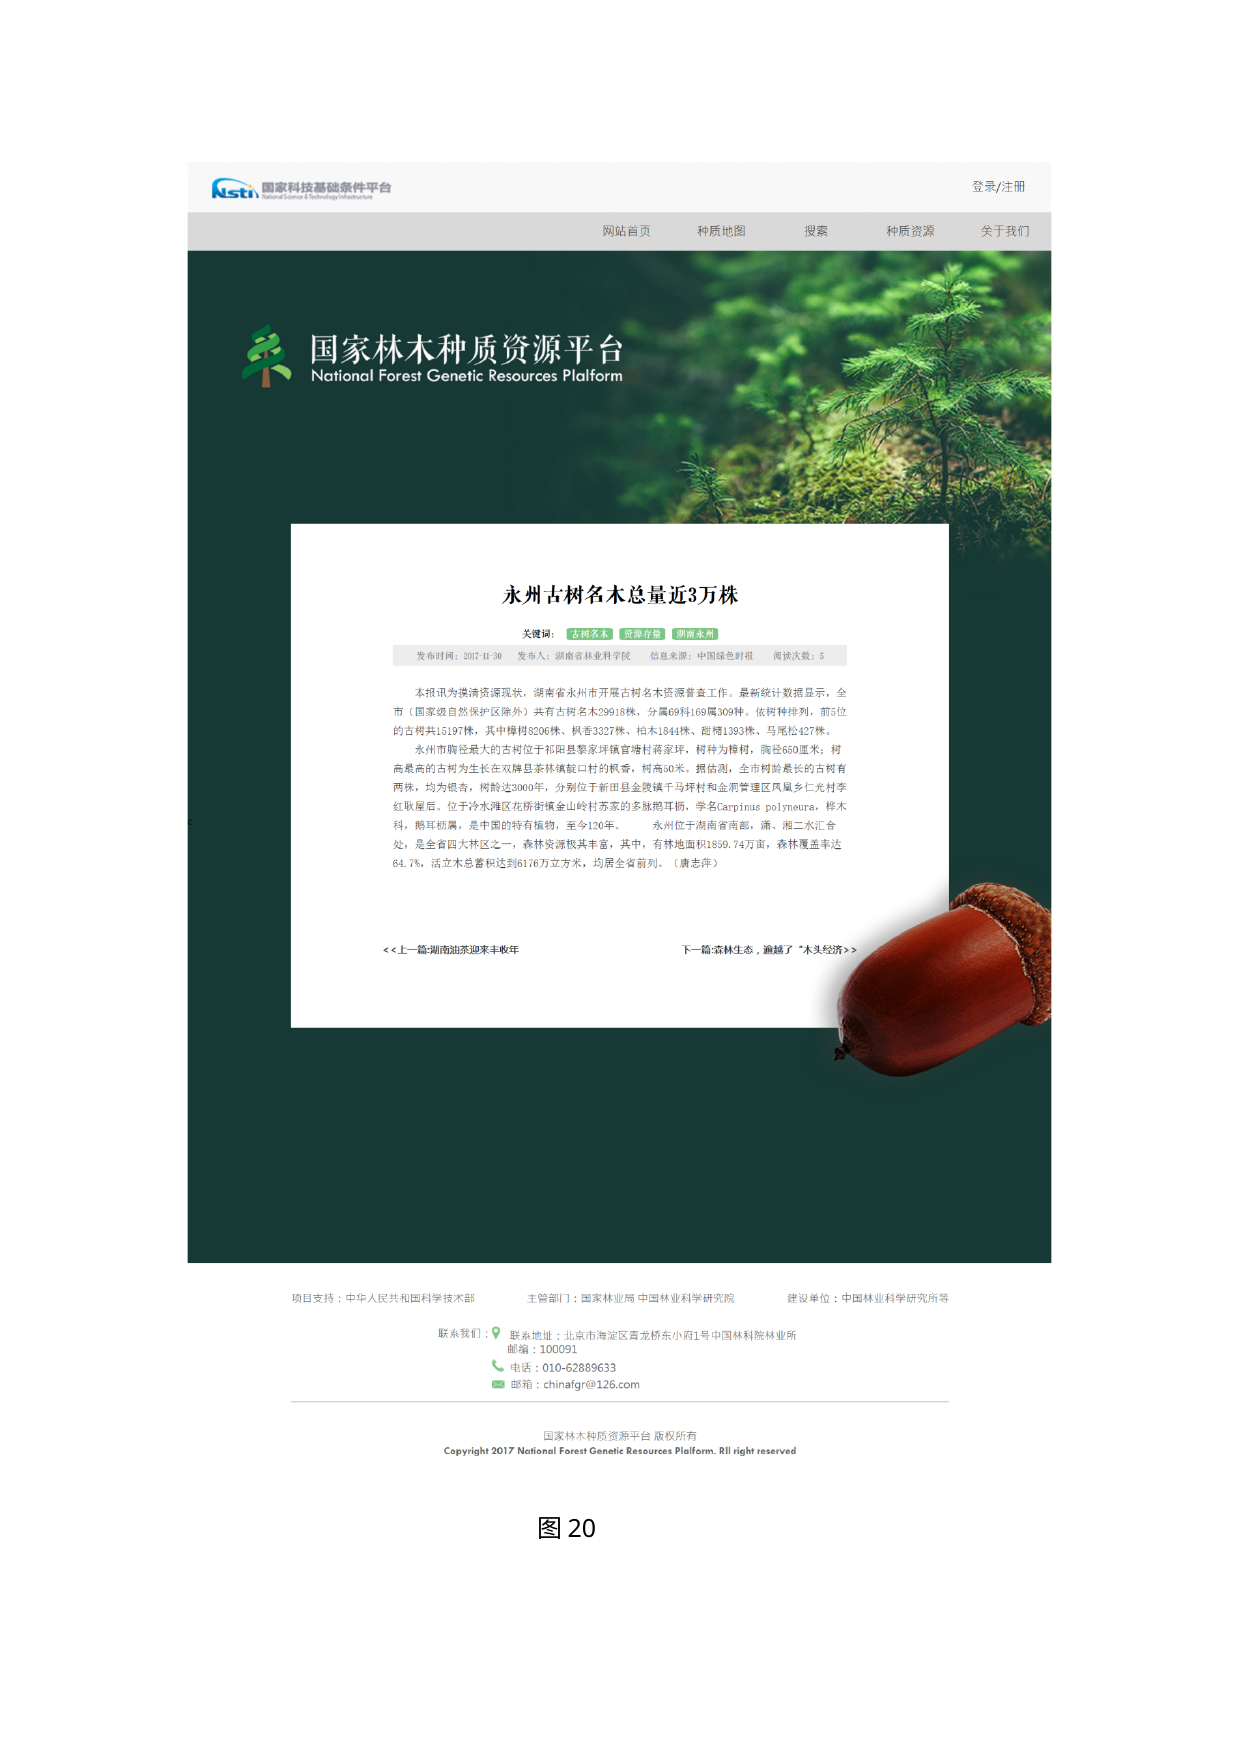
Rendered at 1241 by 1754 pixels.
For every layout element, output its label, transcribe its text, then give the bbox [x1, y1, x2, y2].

text 图20 [494, 1494, 1053, 1559]
picture [187, 162, 1052, 1479]
